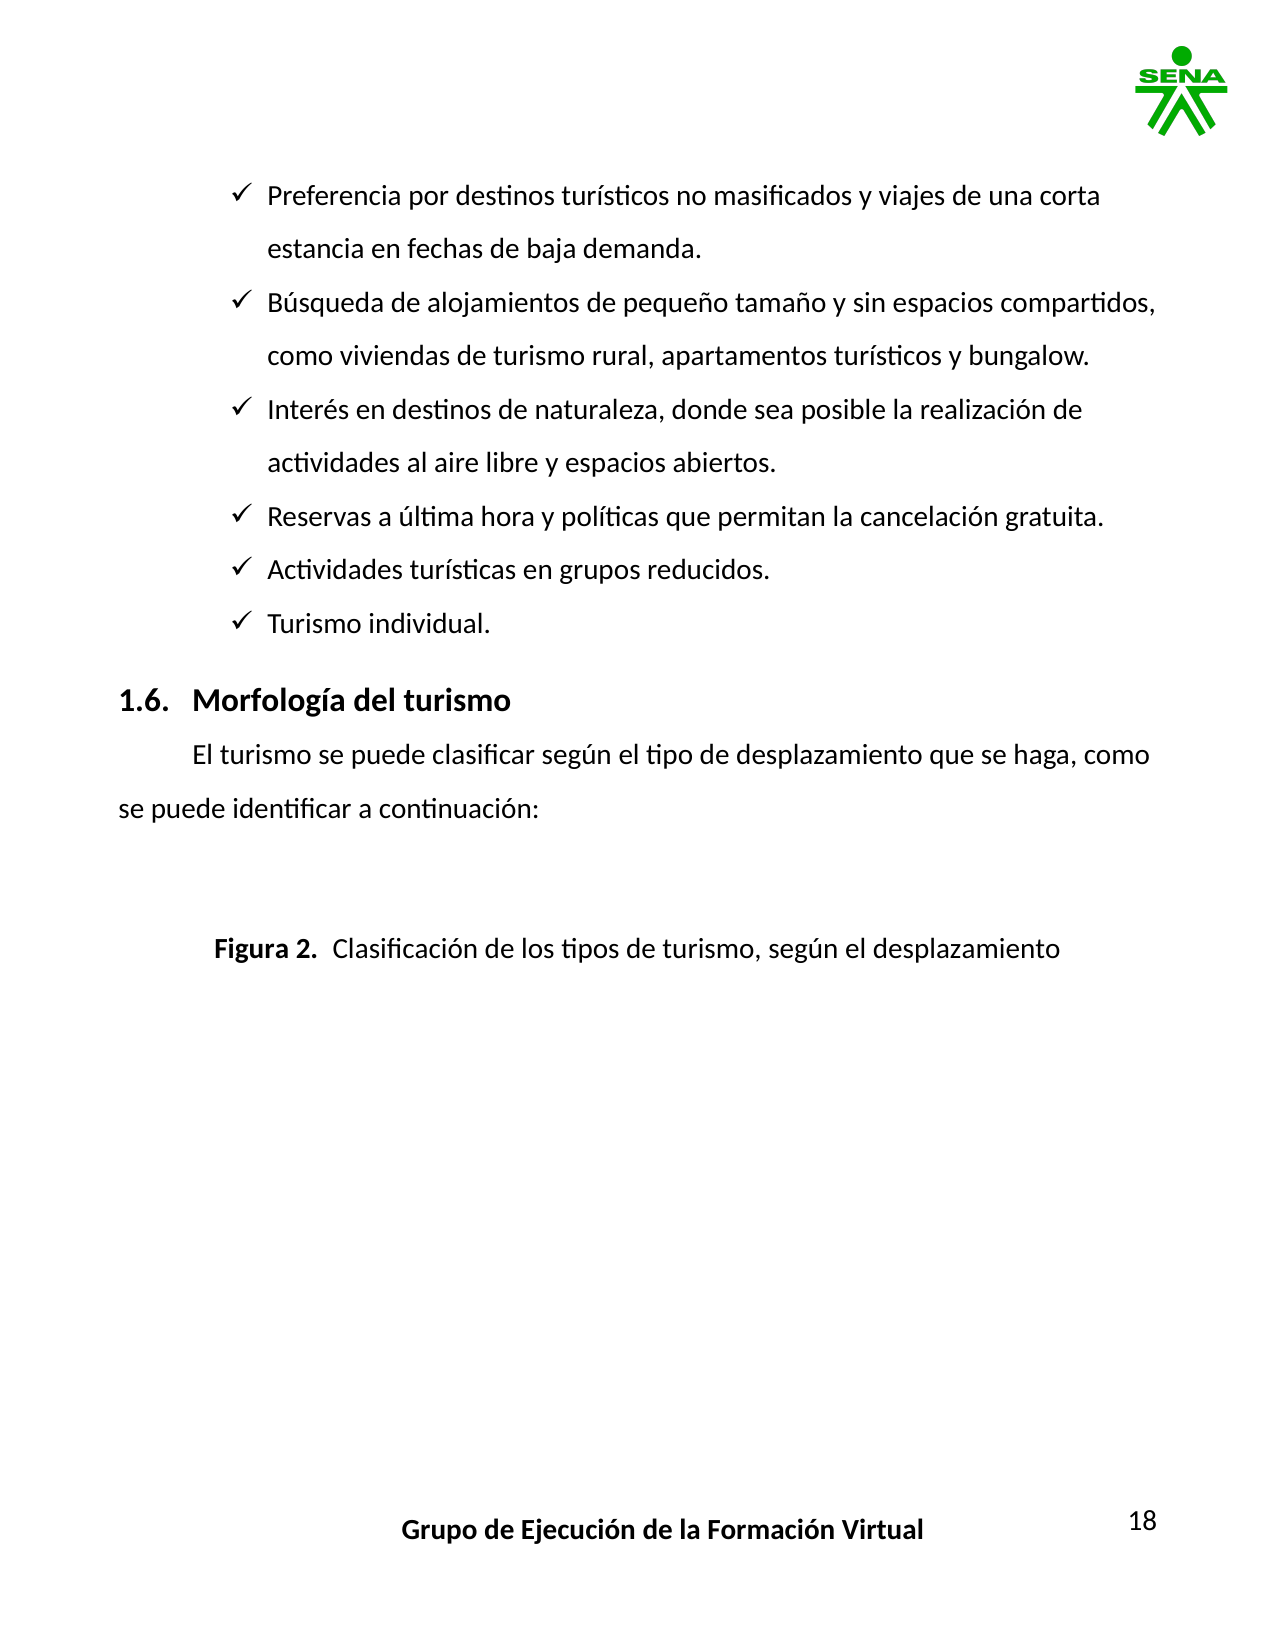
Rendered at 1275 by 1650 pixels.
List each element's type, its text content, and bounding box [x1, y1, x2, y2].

list Reservas a última hora y políticas que permitan la cancelación gratuita. [229, 498, 1157, 533]
list Turismo individual. [229, 605, 1157, 640]
list Preferencia por destinos turísticos no masificados y viajes de una corta estancia en fechas de baja demanda. [229, 177, 1157, 266]
text El turismo se puede clasificar según el tipo de desplazamiento que se haga, como se puede identificar a continuación: [118, 736, 1157, 825]
list Actividades turísticas en grupos reducidos. [229, 551, 1157, 587]
picture [1135, 46, 1228, 136]
text Clasificación de los tipos de turismo, según el desplazamiento [118, 930, 1157, 966]
subtitle Morfología del turismo [118, 679, 1157, 720]
list Interés en destinos de naturaleza, donde sea posible la realización de actividades al aire libre y espacios abiertos. [229, 391, 1157, 480]
list Búsqueda de alojamientos de pequeño tamaño y sin espacios compartidos, como viviendas de turismo rural, apartamentos turísticos y bungalow. [229, 284, 1157, 373]
